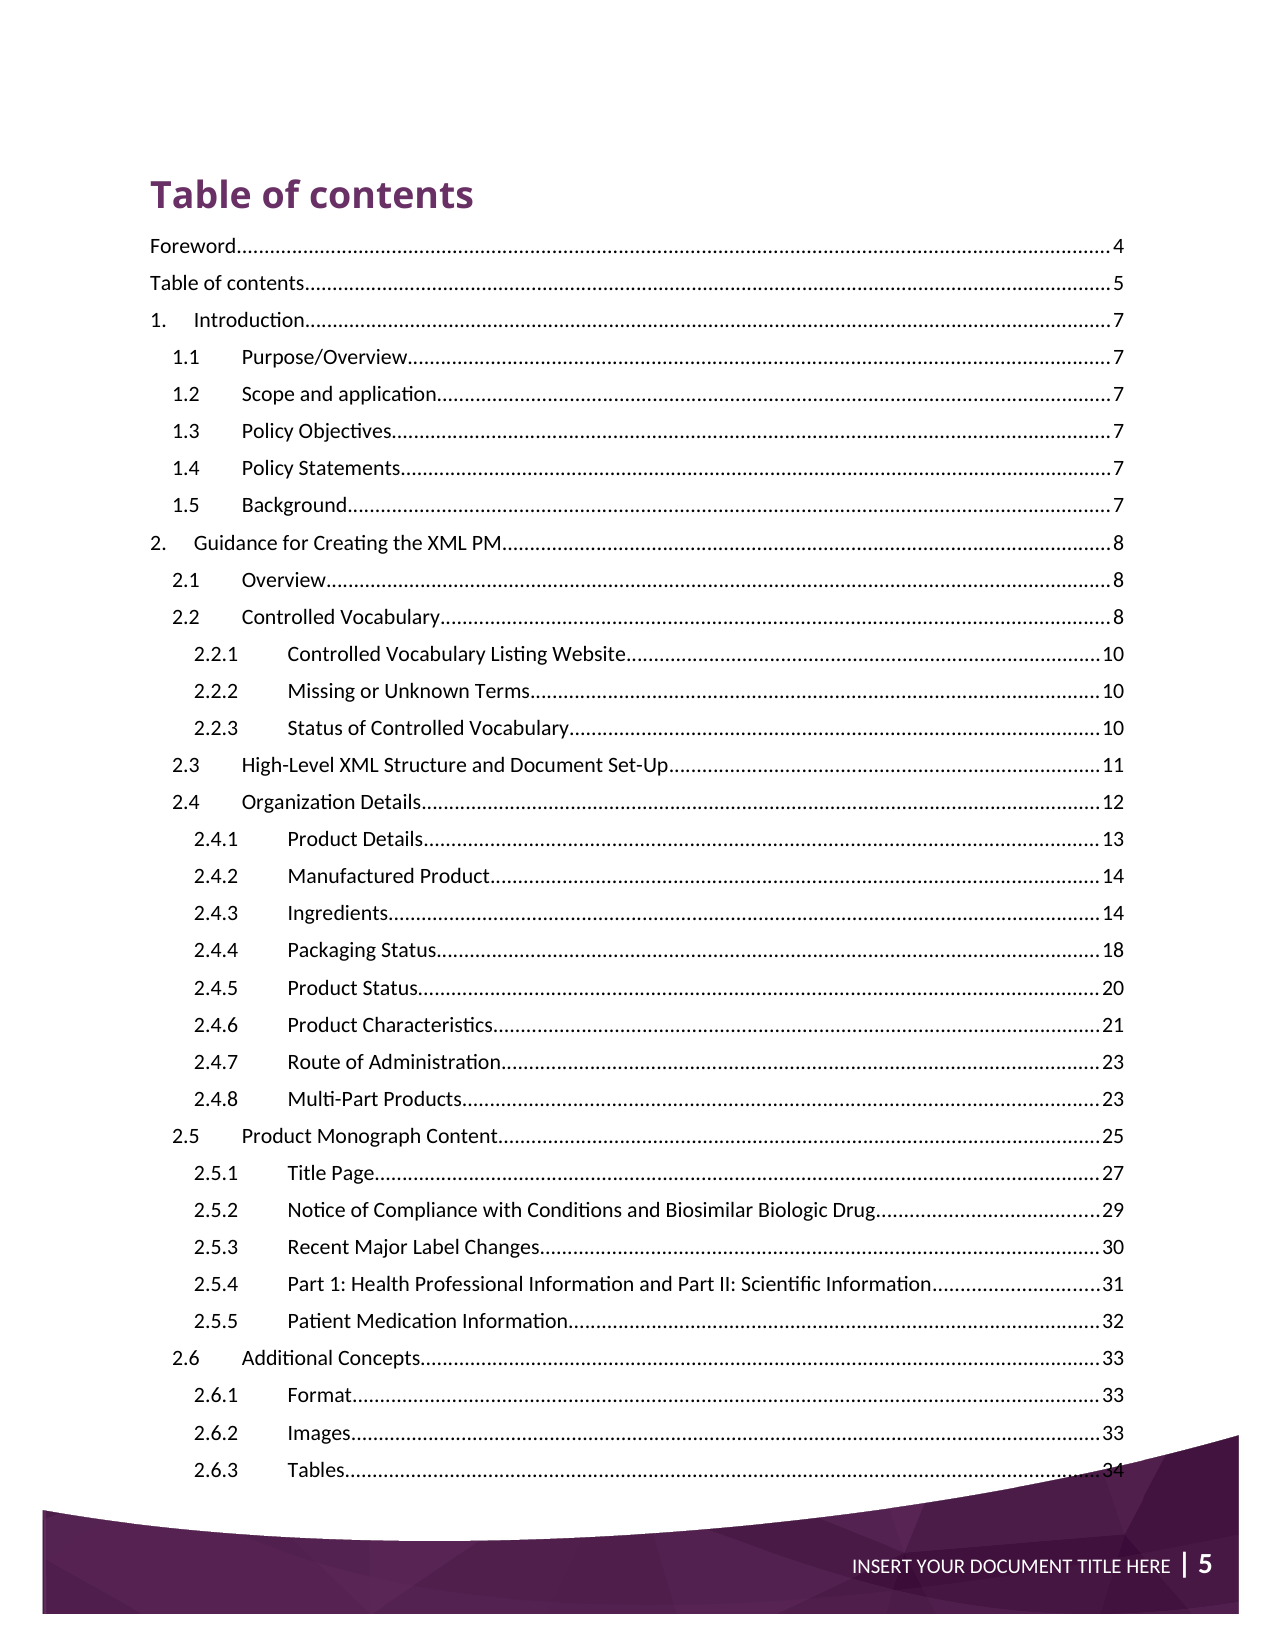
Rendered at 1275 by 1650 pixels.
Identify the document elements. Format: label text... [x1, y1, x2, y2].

picture [5, 1404, 1270, 1650]
subtitle Table of contents [150, 168, 1125, 219]
